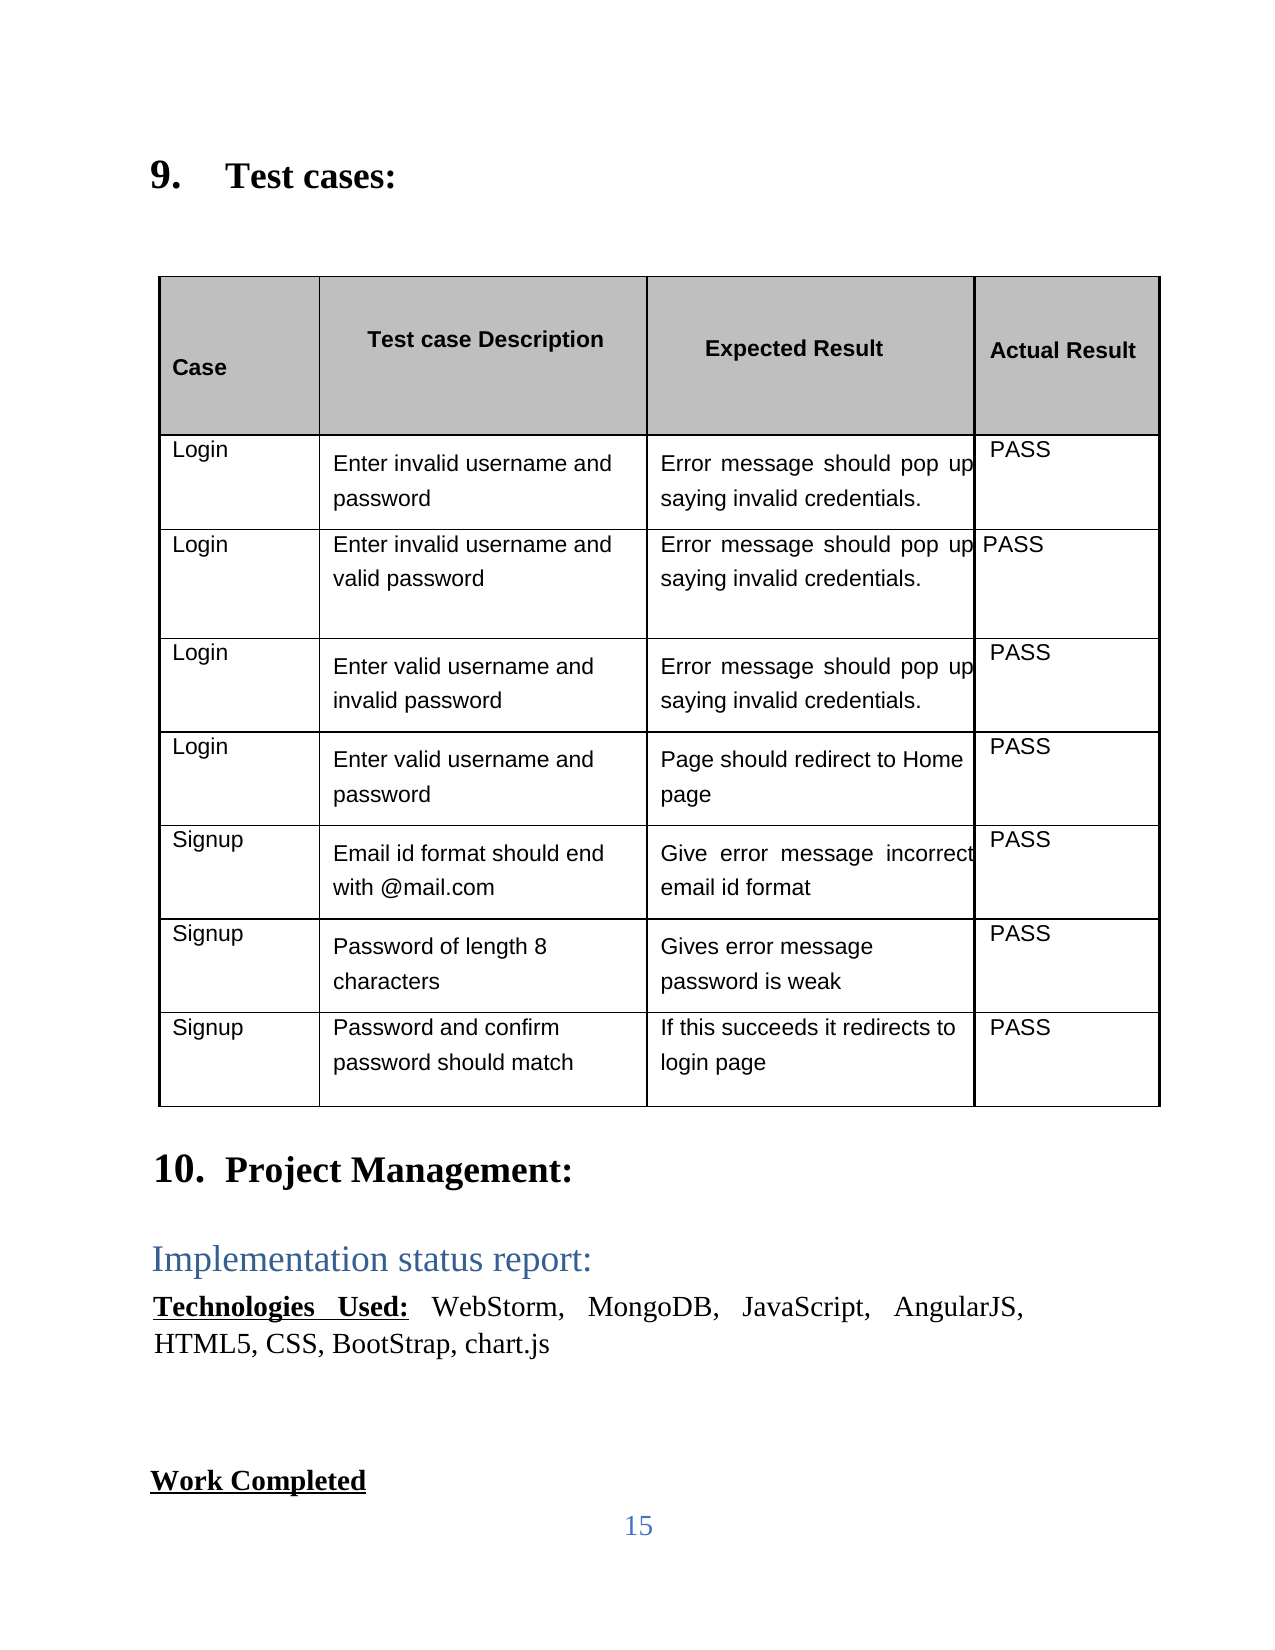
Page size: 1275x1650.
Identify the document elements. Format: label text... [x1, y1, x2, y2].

table_cell Login [161, 639, 319, 731]
table_cell Enter valid username and password [320, 733, 646, 824]
table_header Actual Result [976, 277, 1158, 434]
table_header Case [161, 277, 319, 434]
table_cell Login [161, 733, 319, 824]
table_cell Page should redirect to Home page [648, 733, 973, 824]
table_cell Signup [161, 826, 319, 918]
table_cell If this succeeds it redirects to login page [648, 1013, 973, 1106]
table_cell Signup [161, 920, 319, 1012]
table_cell Enter valid username and invalid password [320, 639, 646, 731]
table_cell Error message should pop up saying invalid credentials. [648, 530, 973, 637]
text Work Completed [150, 1463, 1125, 1497]
table_cell Password of length 8 characters [320, 920, 646, 1012]
table_cell PASS [976, 530, 1158, 637]
table_cell PASS [976, 826, 1158, 918]
table_cell Gives error message password is weak [648, 920, 973, 1012]
table_cell Email id format should end with @mail.com [320, 826, 646, 918]
text Implementation status report: [151, 1236, 1125, 1279]
table_cell Login [161, 436, 319, 529]
text Technologies Used: WebStorm, MongoDB, JavaScript, AngularJS, HTML5, CSS, BootStrap, chart.js [153, 1289, 1024, 1360]
table_cell PASS [976, 639, 1158, 731]
table_cell PASS [976, 1013, 1158, 1106]
table_header Test case Description [320, 277, 646, 434]
table_cell Password and confirm password should match [320, 1013, 646, 1106]
table_cell Give error message incorrect email id format [648, 826, 973, 918]
table_cell PASS [976, 920, 1158, 1012]
table_cell Login [161, 530, 319, 637]
list Test cases: [150, 150, 1125, 198]
table_cell Enter invalid username and password [320, 436, 646, 529]
table_cell Signup [161, 1013, 319, 1106]
table_cell PASS [976, 436, 1158, 529]
list Project Management: [152, 1143, 1125, 1191]
table_cell PASS [976, 733, 1158, 824]
table_cell Error message should pop up saying invalid credentials. [648, 436, 973, 529]
table_header Expected Result [648, 277, 973, 434]
table_cell Enter invalid username and valid password [320, 530, 646, 637]
table_cell Error message should pop up saying invalid credentials. [648, 639, 973, 731]
